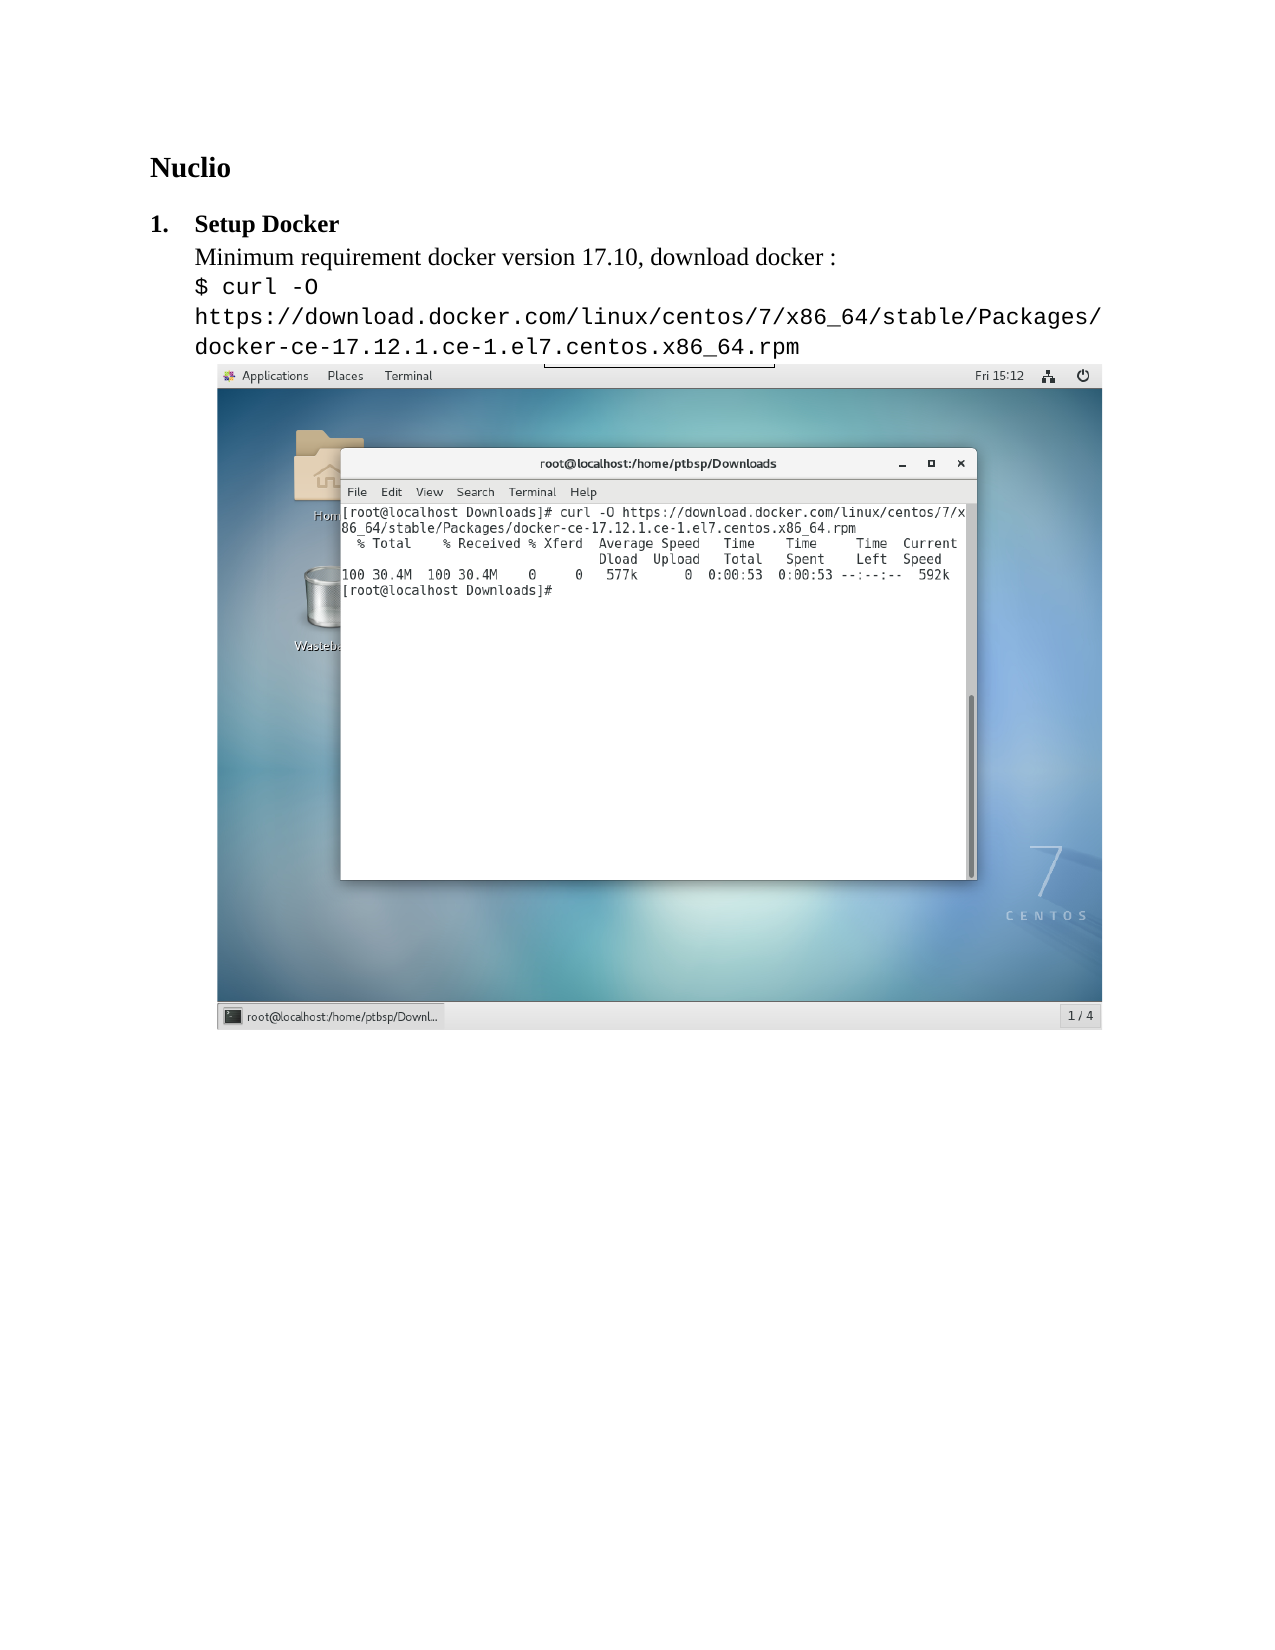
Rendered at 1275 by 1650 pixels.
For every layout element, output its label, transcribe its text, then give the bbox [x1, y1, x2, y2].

list Minimum requirement docker version 17.10, download docker : [194, 242, 1125, 271]
list $ curl -O https://download.docker.com/linux/centos/7/x86_64/stable/Packages/docker-ce-17.12.1.ce-1.el7.centos.x86_64.rpm [194, 275, 1125, 361]
picture [217, 364, 1103, 1030]
list Setup Docker [150, 209, 1125, 238]
text Nuclio [150, 150, 1125, 183]
